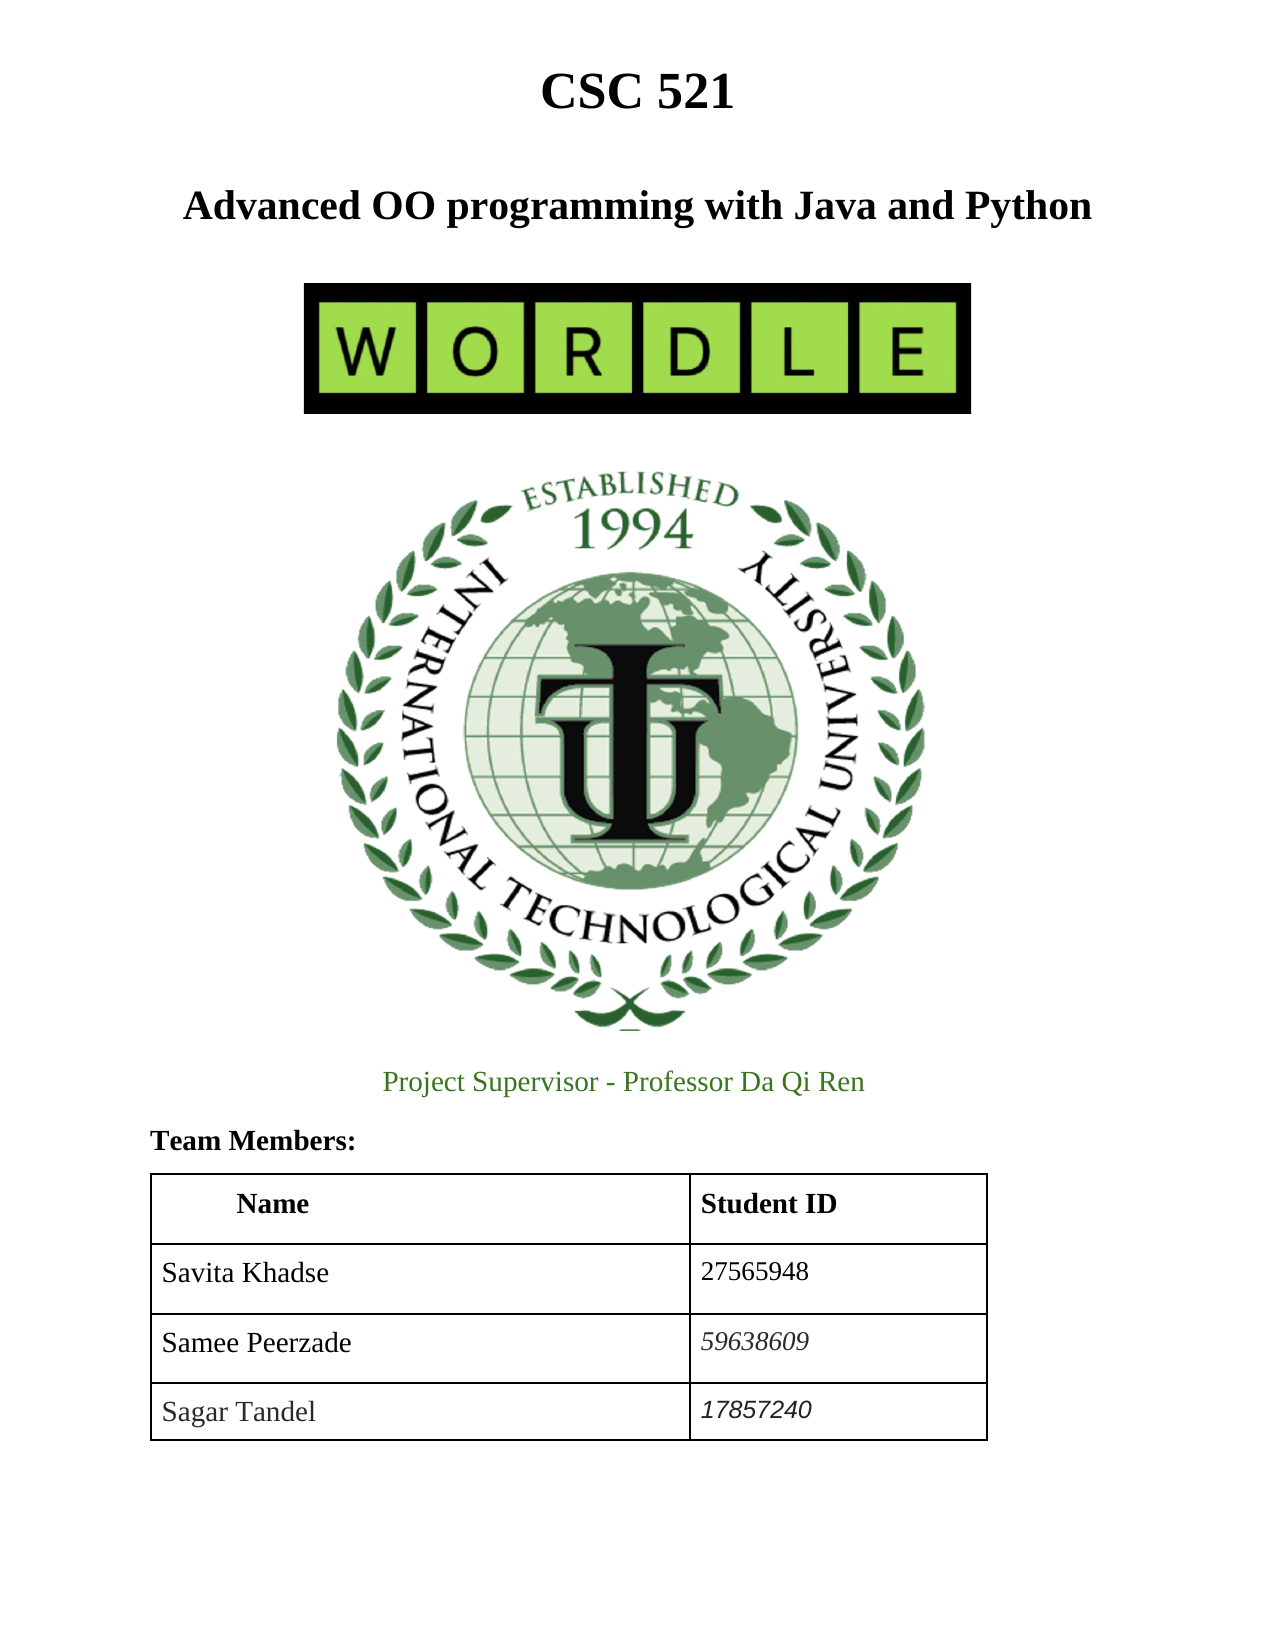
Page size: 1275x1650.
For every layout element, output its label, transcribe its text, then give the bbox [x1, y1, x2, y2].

picture [303, 283, 972, 414]
text Advanced OO programming with Java and Python [150, 180, 1125, 228]
table_cell Sagar Tandel [152, 1384, 689, 1438]
table_header Student ID [691, 1175, 986, 1243]
picture [266, 442, 983, 1048]
table_cell Savita Khadse [152, 1245, 689, 1312]
text Team Members: [150, 1123, 1125, 1157]
table_cell Samee Peerzade [152, 1315, 689, 1382]
table_cell 27565948 [691, 1245, 986, 1312]
table_cell 17857240 [691, 1384, 986, 1438]
table_header Name [152, 1175, 689, 1243]
table_cell 59638609 [691, 1315, 986, 1382]
text Project Supervisor - Professor Da Qi Ren [225, 1064, 1125, 1098]
text CSC 521 [150, 59, 1125, 119]
